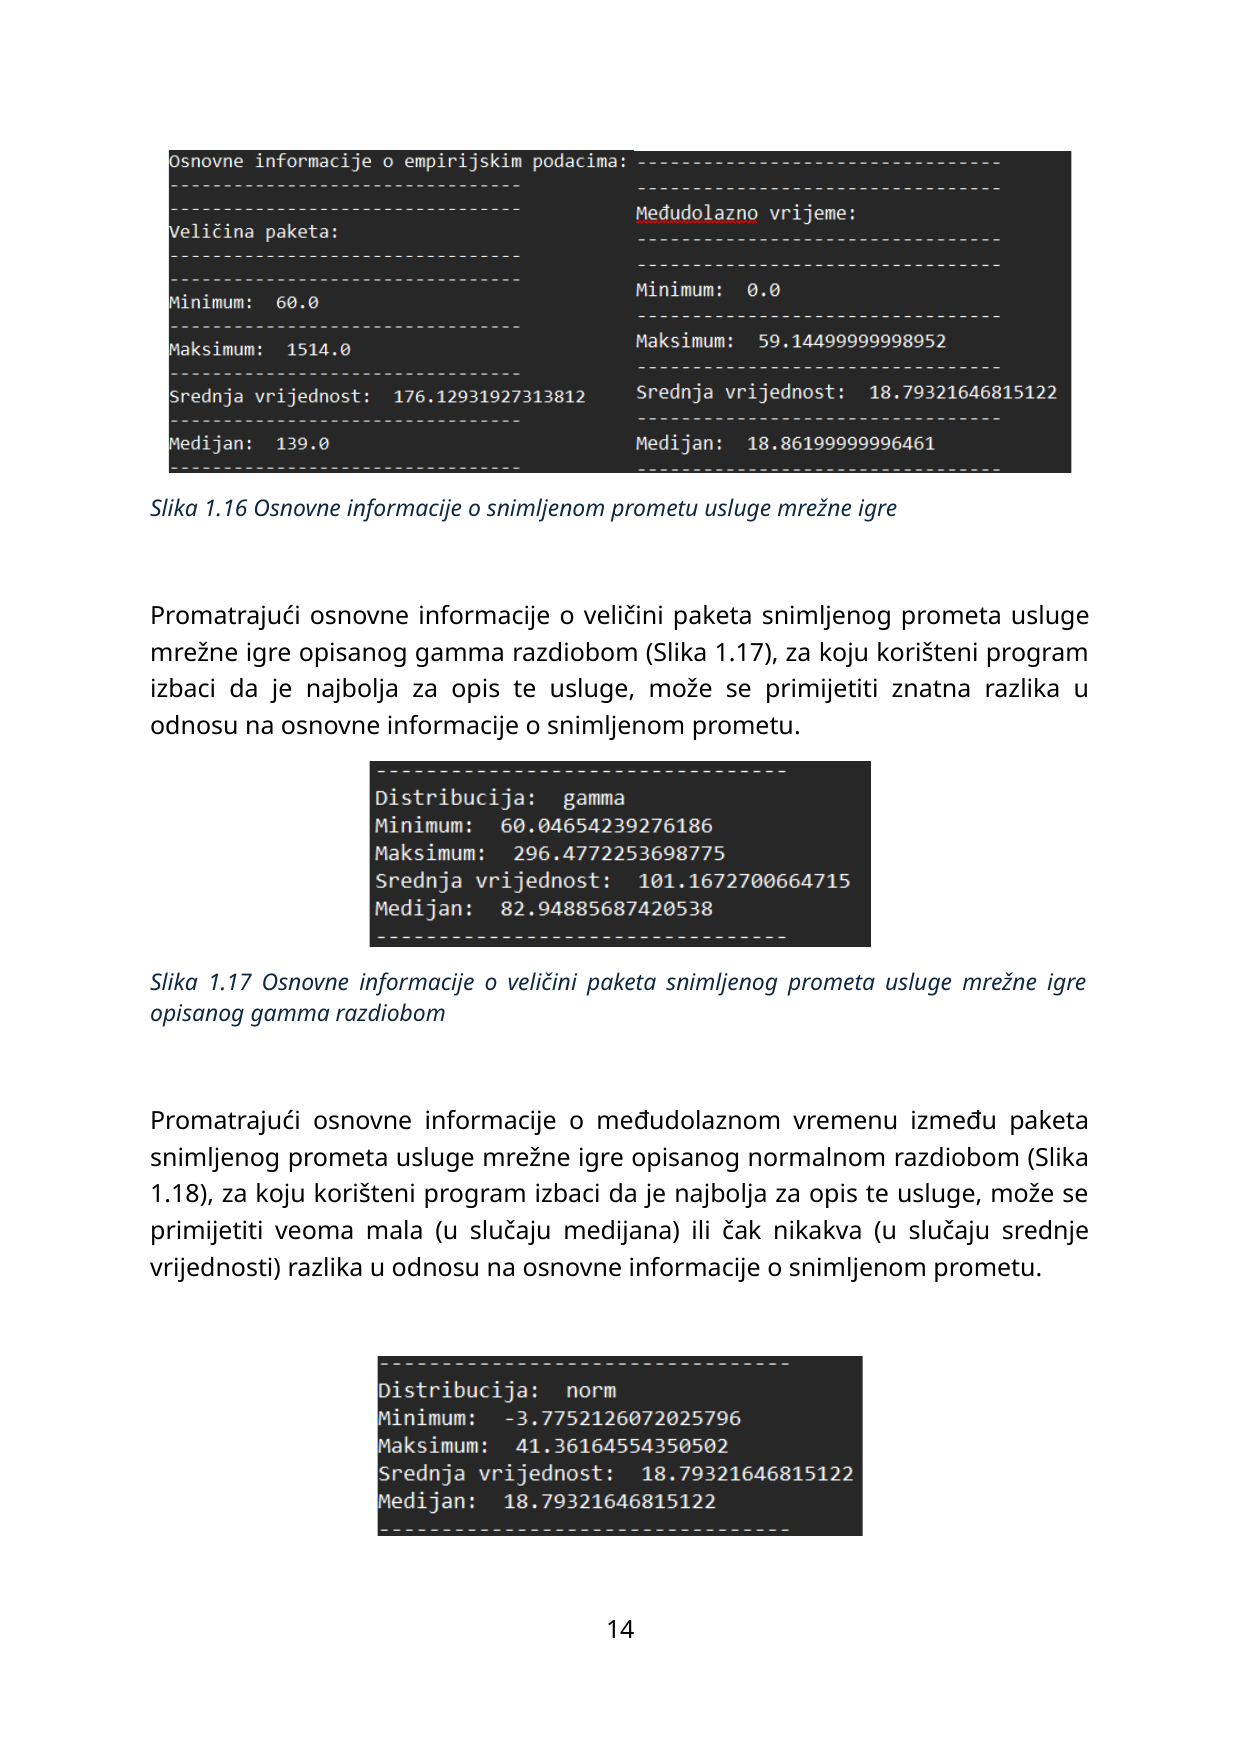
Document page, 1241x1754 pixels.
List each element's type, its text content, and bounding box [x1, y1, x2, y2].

text Promatrajući osnovne informacije o međudolaznom vremenu između paketa snimljenog prometa usluge mrežne igre opisanog normalnom razdiobom (Slika 1.18), za koju korišteni program izbaci da je najbolja za opis te usluge, može se primijetiti veoma mala (u slučaju medijana) ili čak nikakva (u slučaju srednje vrijednosti) razlika u odnosu na osnovne informacije o snimljenom prometu. [150, 1102, 1090, 1283]
text Promatrajući osnovne informacije o veličini paketa snimljenog prometa usluge mrežne igre opisanog gamma razdiobom (Slika 1.17), za koju korišteni program izbaci da je najbolja za opis te usluge, može se primijetiti znatna razlika u odnosu na osnovne informacije o snimljenom prometu. [150, 597, 1090, 742]
picture [377, 1356, 863, 1536]
text Slika 1.17 Osnovne informacije o veličini paketa snimljenog prometa usluge mrežne igre opisanog gamma razdiobom [150, 966, 1090, 1028]
text Slika 1.16 Osnovne informacije o snimljenom prometu usluge mrežne igre [150, 492, 1090, 523]
picture [369, 761, 871, 947]
picture [168, 150, 1072, 473]
